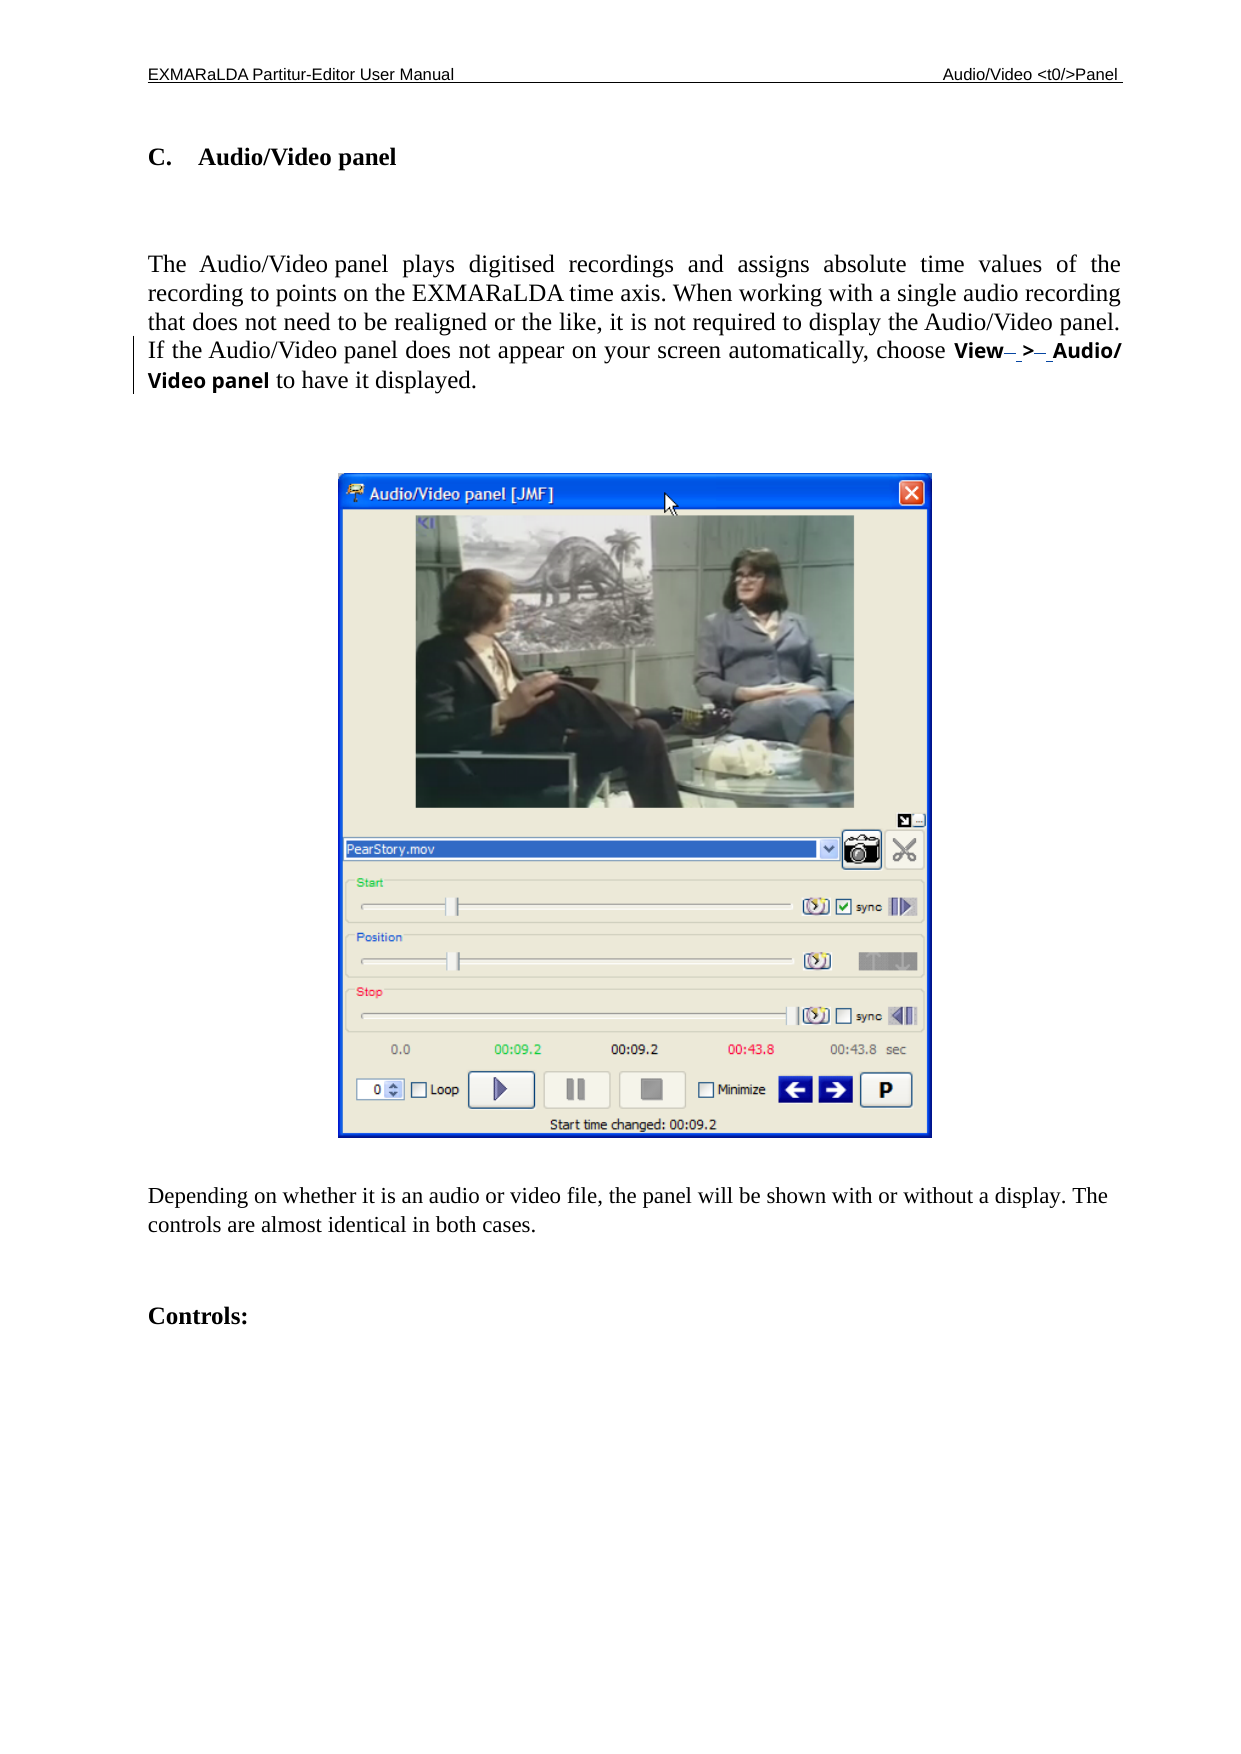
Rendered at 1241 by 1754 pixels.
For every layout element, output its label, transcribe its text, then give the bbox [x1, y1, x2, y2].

picture [338, 473, 932, 1138]
text The Audio/Video panel plays digitised recordings and assigns absolute time values of the recording to points on the EXMARaLDA time axis. When working with a single audio recording that does not need to be realigned or the like, it is not required to display the Audio/Video panel. If the Audio/Video panel does not appear on your screen automatically, choose View>Audio/Video panel to have it displayed. [148, 249, 1122, 394]
subtitle Audio/Video panel [148, 142, 1122, 171]
text Depending on whether it is an audio or video file, the panel will be shown with or without a display. The controls are almost identical in both cases. [148, 1182, 1122, 1237]
text Controls: [148, 1301, 1122, 1330]
